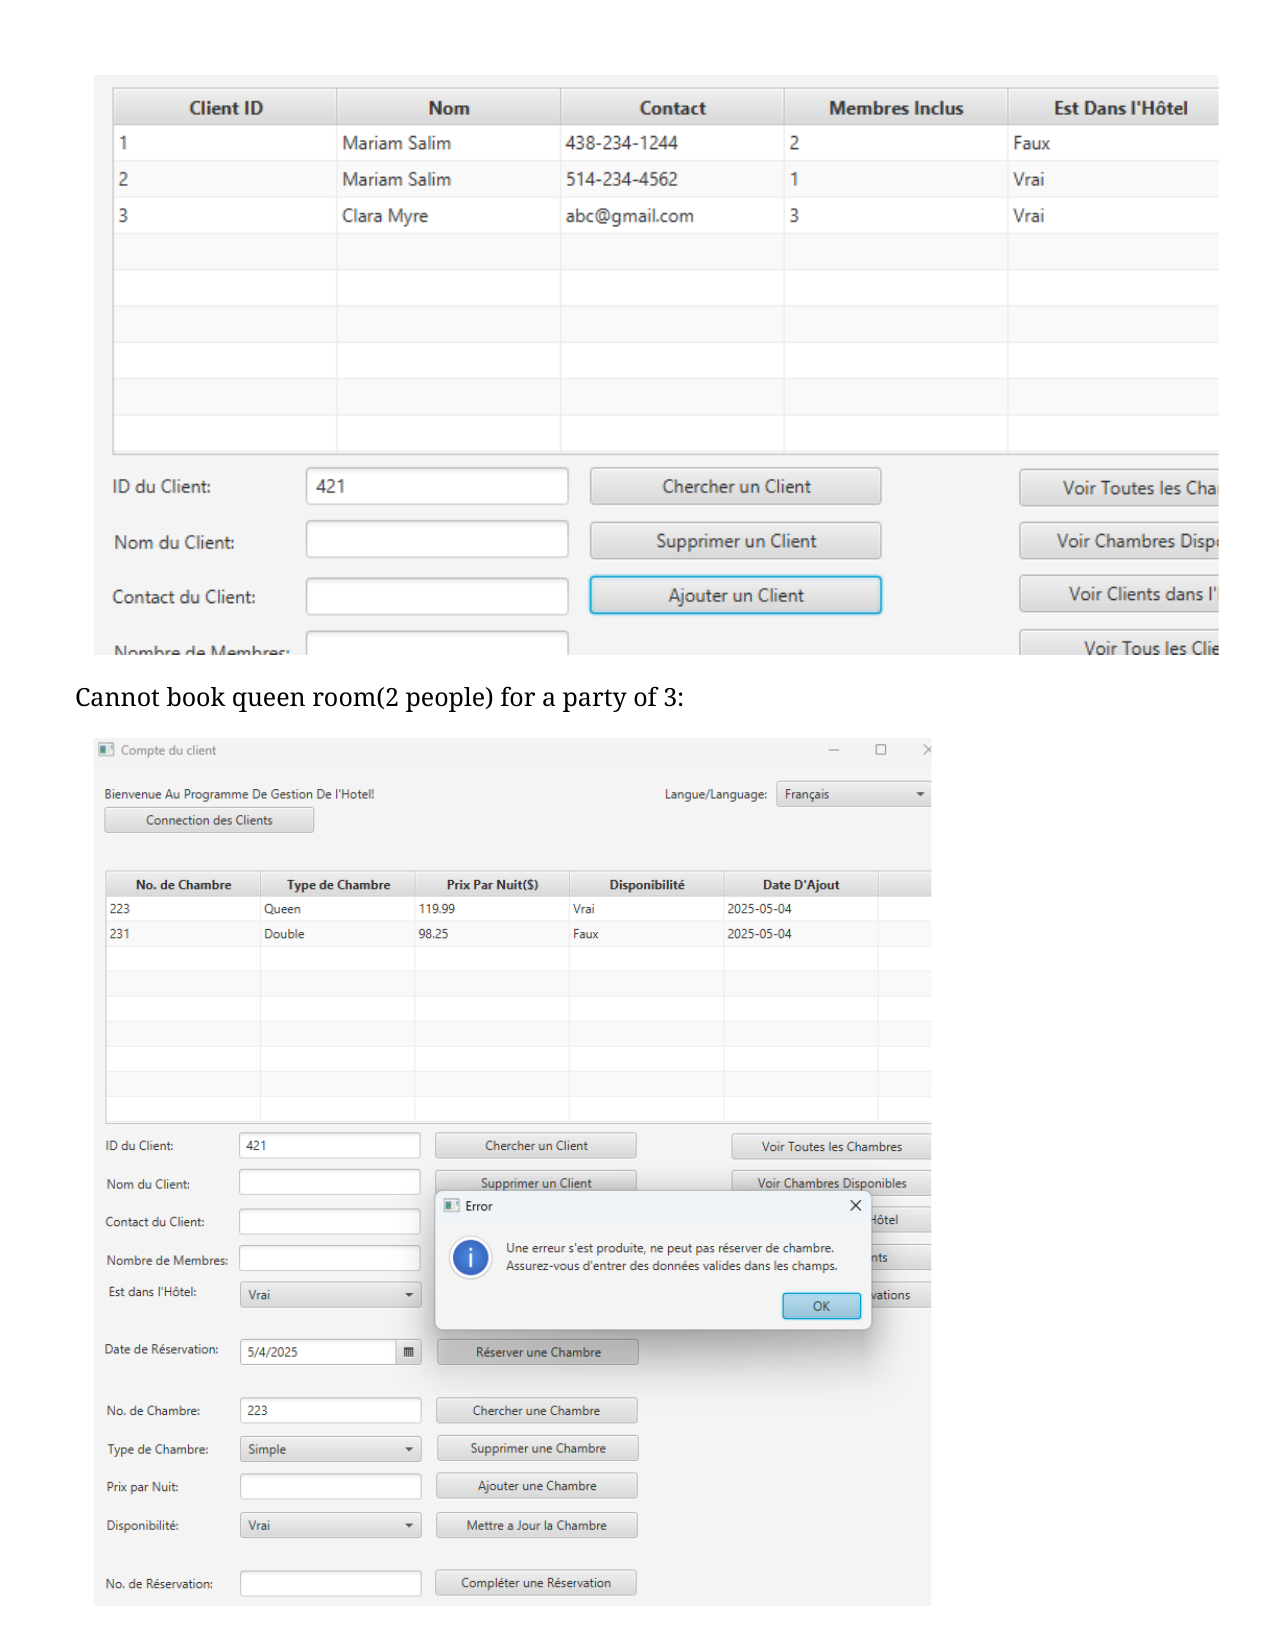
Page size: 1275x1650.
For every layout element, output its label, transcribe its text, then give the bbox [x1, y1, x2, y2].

text Cannot book queen room(2 people) for a party of 3: [75, 680, 1200, 714]
